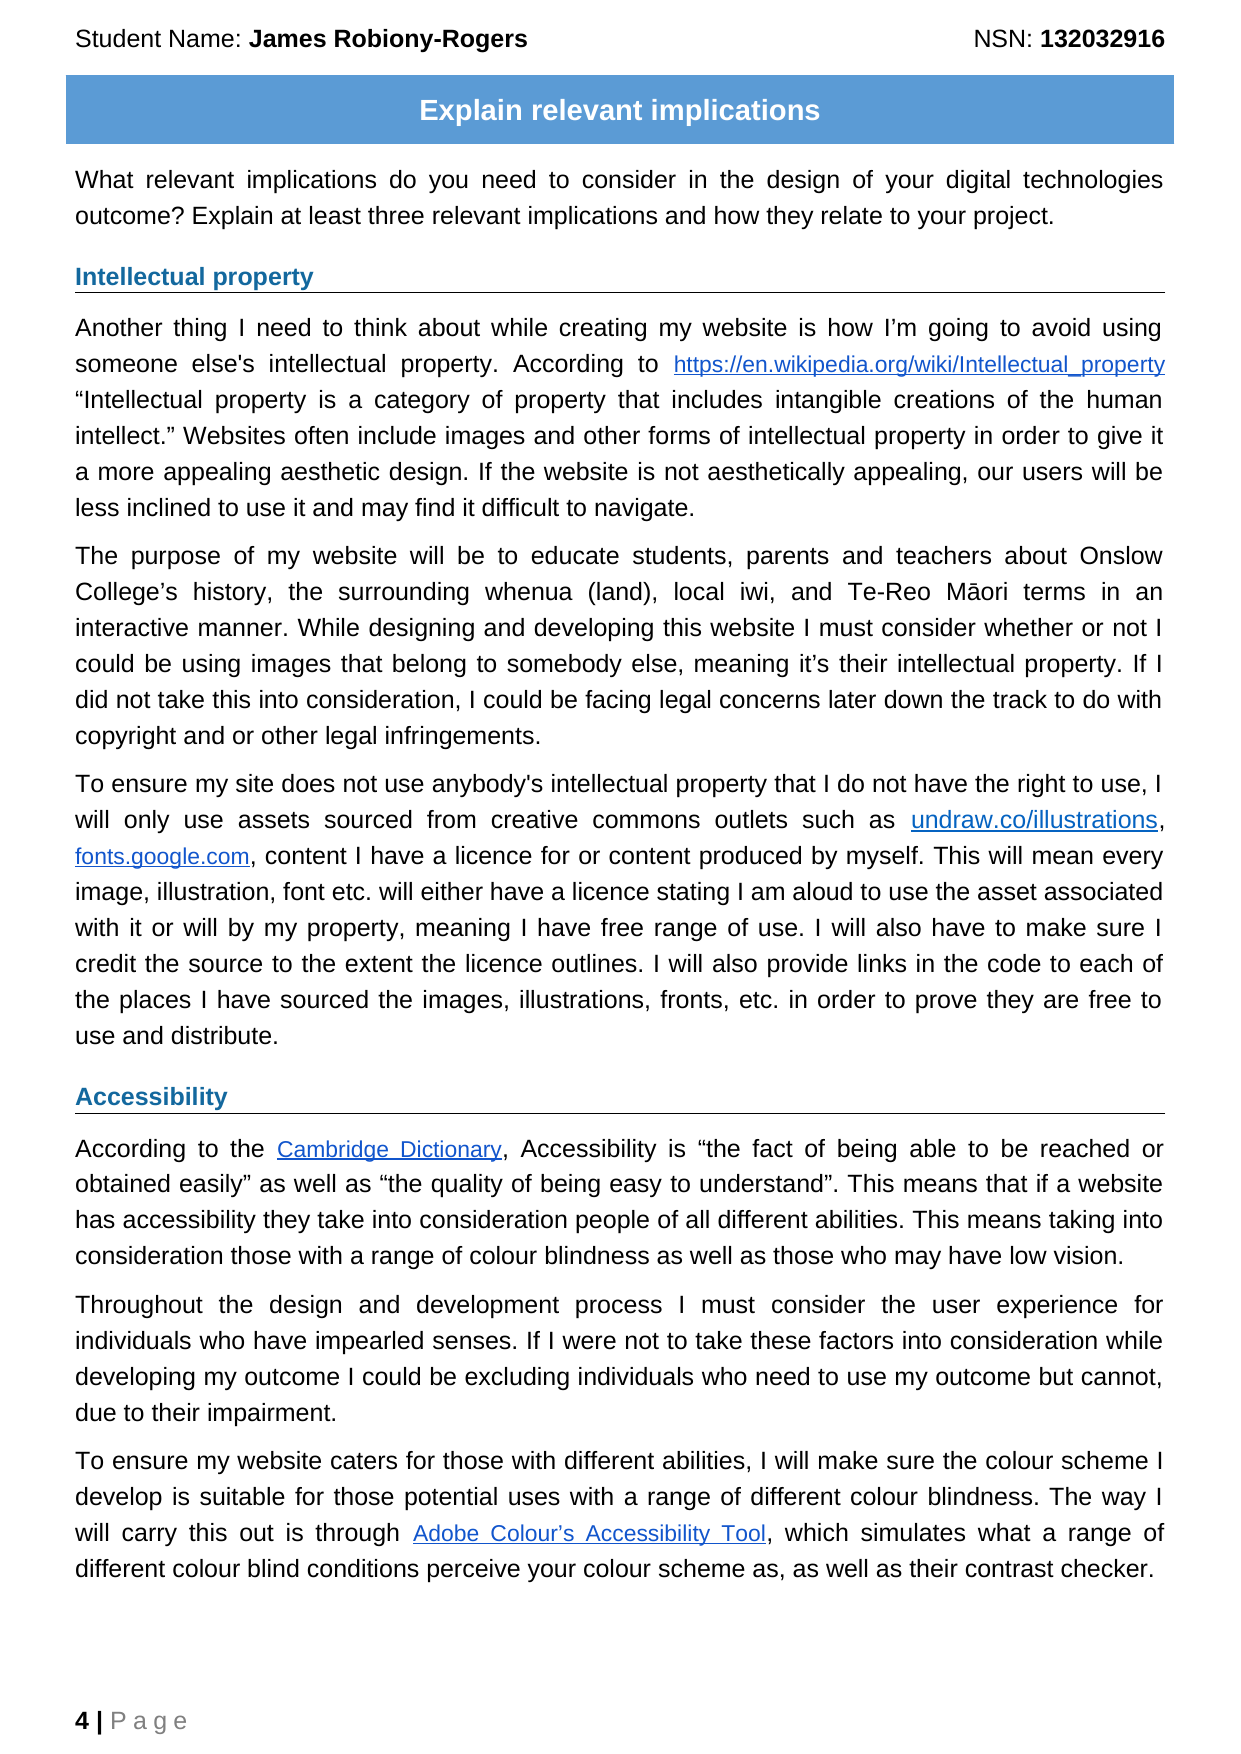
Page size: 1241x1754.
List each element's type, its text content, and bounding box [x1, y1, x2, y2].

text What relevant implications do you need to consider in the design of your digital technologies outcome? Explain at least three relevant implications and how they relate to your project. [75, 165, 1165, 229]
text To ensure my website caters for those with different abilities, I will make sure the colour scheme I develop is suitable for those potential uses with a range of different colour blindness. The way I will carry this out is through Adobe Colour’s Accessibility Tool, which simulates what a range of different colour blind conditions perceive your colour scheme as, as well as their contrast checker. [75, 1446, 1165, 1583]
subtitle Accessibility [75, 1082, 1165, 1113]
text Another thing I need to think about while creating my website is how I’m going to avoid using someone else's intellectual property. According to https://en.wikipedia.org/wiki/Intellectual_property “Intellectual property is a category of property that includes intangible creations of the human intellect.” Websites often include images and other forms of intellectual property in order to give it a more appealing aesthetic design. If the website is not aesthetically appealing, our users will be less inclined to use it and may find it difficult to navigate. [75, 313, 1165, 522]
text To ensure my site does not use anybody's intellectual property that I do not have the right to use, I will only use assets sourced from creative commons outlets such as undraw.co/illustrations, fonts.google.com, content I have a licence for or content produced by myself. This will mean every image, illustration, font etc. will either have a licence stating I am aloud to use the asset associated with it or will by my property, meaning I have free range of use. I will also have to make sure I credit the source to the extent the licence outlines. I will also provide links in the code to each of the places I have sourced the images, illustrations, fronts, etc. in order to prove they are free to use and distribute. [75, 769, 1165, 1050]
subtitle Intellectual property [75, 262, 1165, 292]
text According to the Cambridge Dictionary, Accessibility is “the fact of being able to be reached or obtained easily” as well as “the quality of being easy to understand”. This means that if a website has accessibility they take into consideration people of all different abilities. This means taking into consideration those with a range of colour blindness as well as those who may have low vision. [75, 1133, 1165, 1270]
text Throughout the design and development process I must consider the user experience for individuals who have impearled senses. If I were not to take these factors into consideration while developing my outcome I could be excluding individuals who need to use my outcome but cannot, due to their impairment. [75, 1290, 1165, 1426]
subtitle Explain relevant implications [67, 76, 1173, 143]
text The purpose of my website will be to educate students, parents and teachers about Onslow College’s history, the surrounding whenua (land), local iwi, and Te-Reo Māori terms in an interactive manner. While designing and developing this website I must consider whether or not I could be using images that belong to somebody else, meaning it’s their intellectual property. If I did not take this into consideration, I could be facing legal concerns later down the track to do with copyright and or other legal infringements. [75, 541, 1165, 750]
